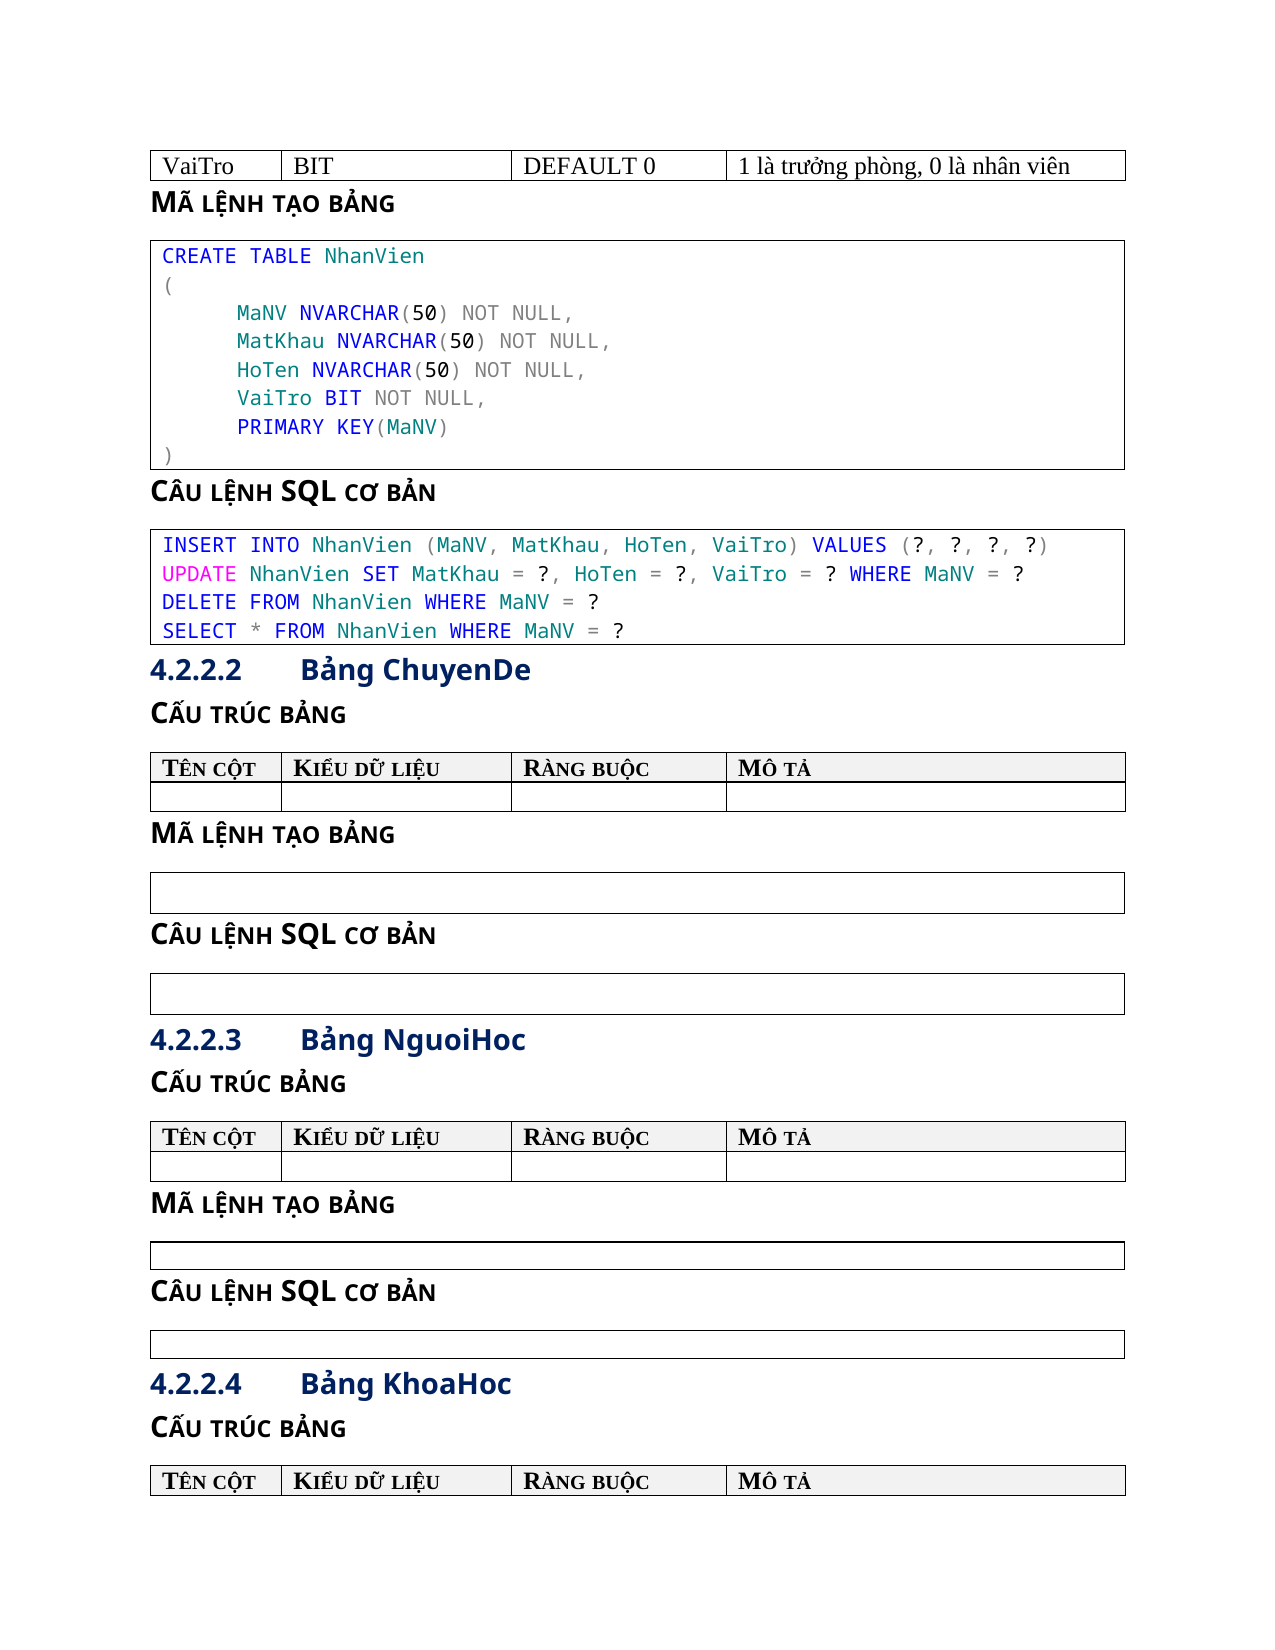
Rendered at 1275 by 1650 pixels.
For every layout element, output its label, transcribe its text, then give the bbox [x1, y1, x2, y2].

table_header [151, 1331, 1124, 1358]
text Mã lệnh tạo bảng [150, 1182, 1125, 1222]
table_cell [282, 783, 511, 811]
table_cell [727, 783, 1125, 811]
subtitle Bảng ChuyenDe [150, 649, 1125, 689]
table_header [151, 1243, 1124, 1269]
table_cell DEFAULT 0 [512, 151, 726, 180]
table_header Kiểu dữ liệu [282, 1122, 511, 1151]
table_cell [282, 1152, 511, 1181]
table_header Kiểu dữ liệu [282, 1466, 511, 1495]
table_header Ràng buộc [512, 753, 726, 781]
table_cell [512, 1152, 726, 1181]
table_header INSERT INTO NhanVien (MaNV, MatKhau, HoTen, VaiTro) VALUES (?, ?, ?, ?) UPDATE NhanVien SET MatKhau = ?, HoTen = ?, VaiTro = ? WHERE MaNV = ? DELETE FROM NhanVien WHERE MaNV = ? SELECT * FROM NhanVien WHERE MaNV = ? [151, 530, 1124, 644]
text Câu lệnh SQL cơ bản [150, 470, 1125, 509]
subtitle Bảng KhoaHoc [150, 1363, 1125, 1403]
table_header Tên cột [151, 753, 281, 781]
table_cell [727, 1152, 1125, 1181]
table_cell BIT [282, 151, 511, 180]
table_header Mô tả [727, 1122, 1125, 1151]
table_header Tên cột [151, 1122, 281, 1151]
text Câu lệnh SQL cơ bản [150, 1270, 1125, 1310]
table_header Mô tả [727, 753, 1125, 781]
subtitle Bảng NguoiHoc [150, 1019, 1125, 1059]
text Cấu trúc bảng [150, 1062, 1125, 1101]
text Mã lệnh tạo bảng [150, 181, 1125, 221]
table_header [151, 873, 1124, 912]
text Mã lệnh tạo bảng [150, 812, 1125, 852]
table_header Tên cột [151, 1466, 281, 1495]
table_header CREATE TABLE NhanVien ( MaNV NVARCHAR(50) NOT NULL, MatKhau NVARCHAR(50) NOT NULL, HoTen NVARCHAR(50) NOT NULL, VaiTro BIT NOT NULL, PRIMARY KEY(MaNV) ) [151, 241, 1124, 469]
table_header Kiểu dữ liệu [282, 753, 511, 781]
table_header Ràng buộc [512, 1122, 726, 1151]
table_header Mô tả [727, 1466, 1125, 1495]
text Cấu trúc bảng [150, 692, 1125, 732]
table_cell 1 là trưởng phòng, 0 là nhân viên [727, 151, 1125, 180]
table_header Ràng buộc [512, 1466, 726, 1495]
table_cell [151, 783, 281, 811]
text Câu lệnh SQL cơ bản [150, 914, 1125, 953]
table_header [151, 974, 1124, 1014]
text Cấu trúc bảng [150, 1406, 1125, 1446]
table_cell [512, 783, 726, 811]
table_cell [151, 1152, 281, 1181]
table_cell VaiTro [151, 151, 281, 180]
